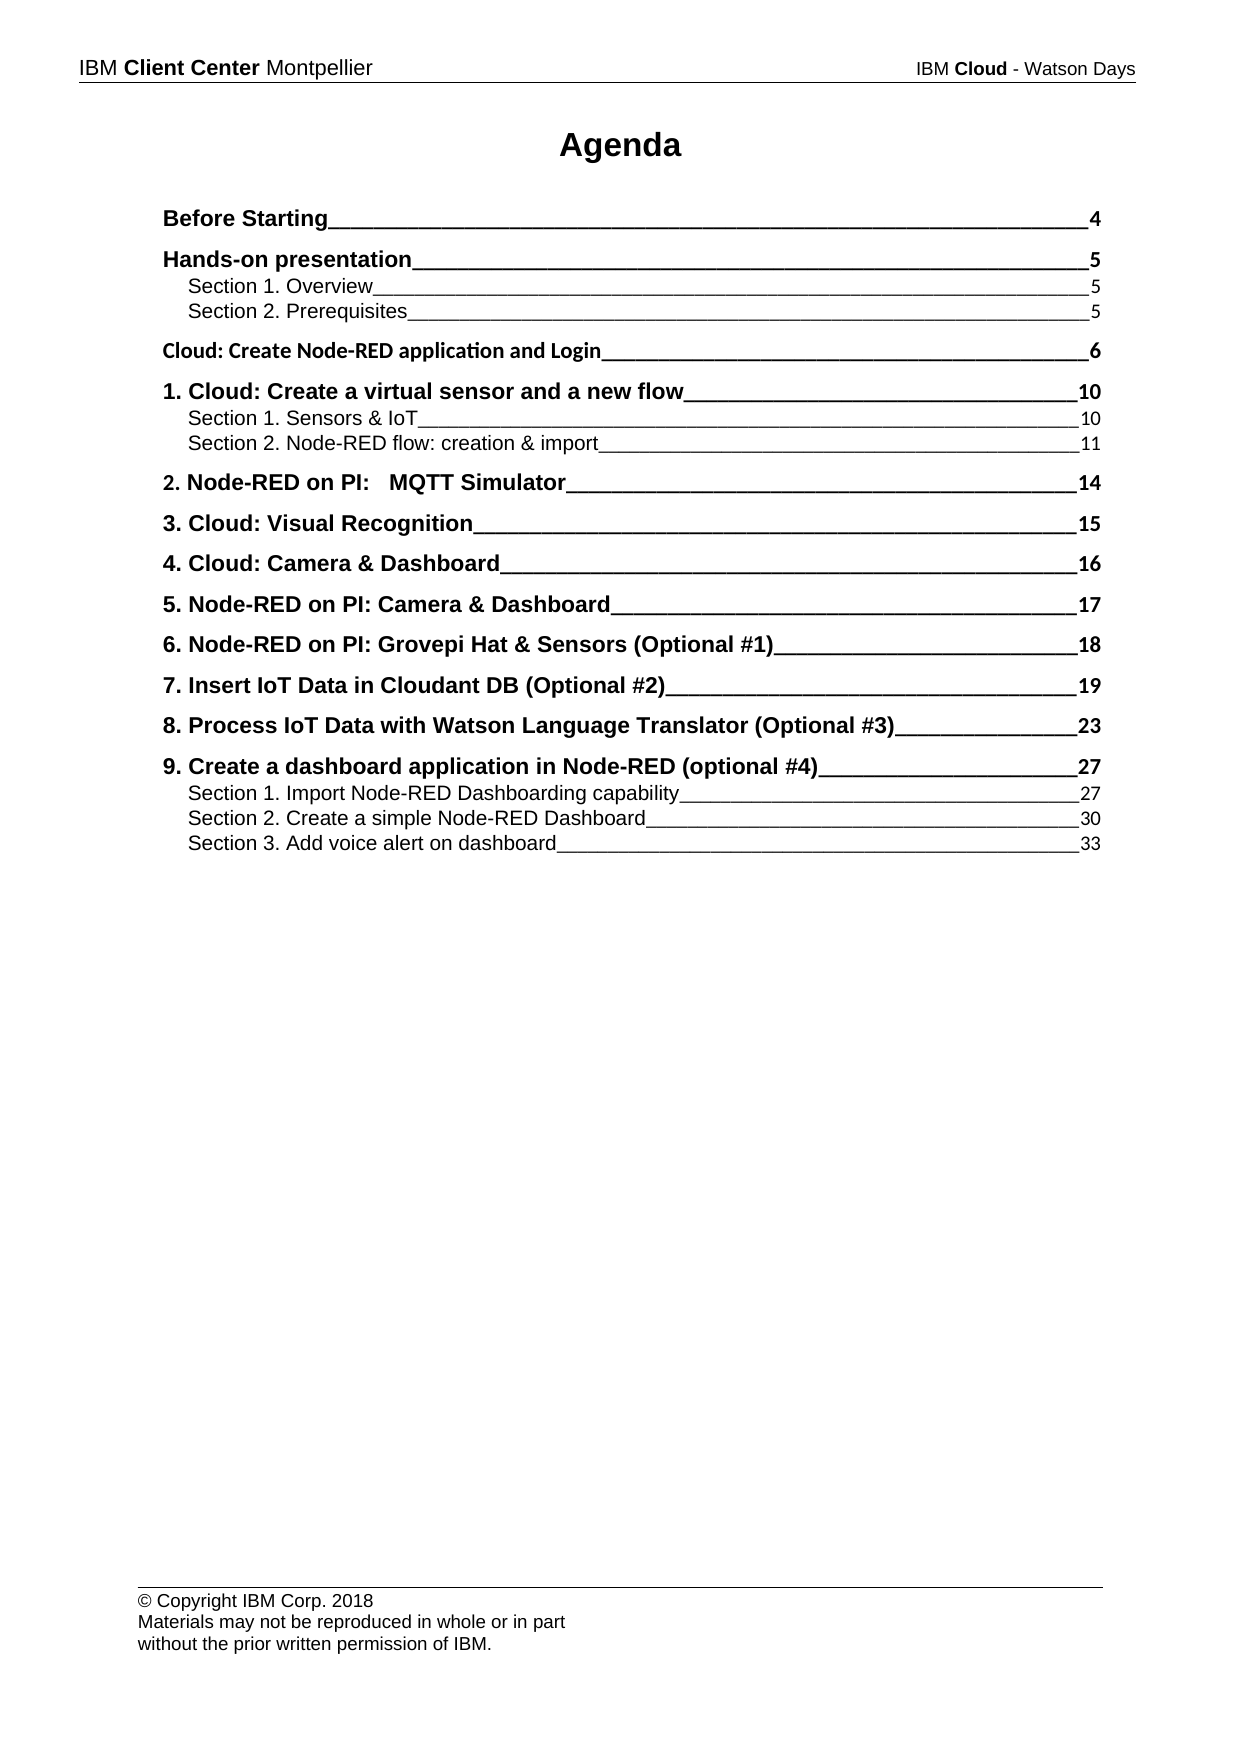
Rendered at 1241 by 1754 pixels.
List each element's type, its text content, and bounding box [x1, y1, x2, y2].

text 2. Node-RED on PI: MQTT Simulator 14 [163, 468, 1103, 496]
text 8. Process IoT Data with Watson Language Translator (Optional #3) 23 [163, 711, 1103, 739]
text Section 2. Create a simple Node-RED Dashboard 30 [188, 805, 1103, 831]
text Cloud: Create Node-RED application and Login 6 [163, 336, 1103, 364]
text Section 1. Import Node-RED Dashboarding capability 27 [188, 780, 1103, 805]
text Section 1. Overview 5 [188, 273, 1103, 298]
text 7. Insert IoT Data in Cloudant DB (Optional #2) 19 [163, 671, 1103, 699]
text 6. Node-RED on PI: Grovepi Hat & Sensors (Optional #1) 18 [163, 630, 1103, 658]
text Section 2. Prerequisites 5 [188, 298, 1103, 324]
text Section 3. Add voice alert on dashboard 33 [188, 831, 1103, 856]
text Section 1. Sensors & IoT 10 [188, 405, 1103, 430]
text 3. Cloud: Visual Recognition 15 [163, 509, 1103, 537]
text Hands-on presentation 5 [163, 245, 1103, 273]
text 5. Node-RED on PI: Camera & Dashboard 17 [163, 590, 1103, 618]
text 9. Create a dashboard application in Node-RED (optional #4) 27 [163, 752, 1103, 780]
text Agenda [138, 125, 1103, 163]
text Section 2. Node-RED flow: creation & import 11 [188, 430, 1103, 456]
text 1. Cloud: Create a virtual sensor and a new flow 10 [163, 377, 1103, 405]
text Before Starting 4 [163, 204, 1103, 232]
text 4. Cloud: Camera & Dashboard 16 [163, 549, 1103, 577]
